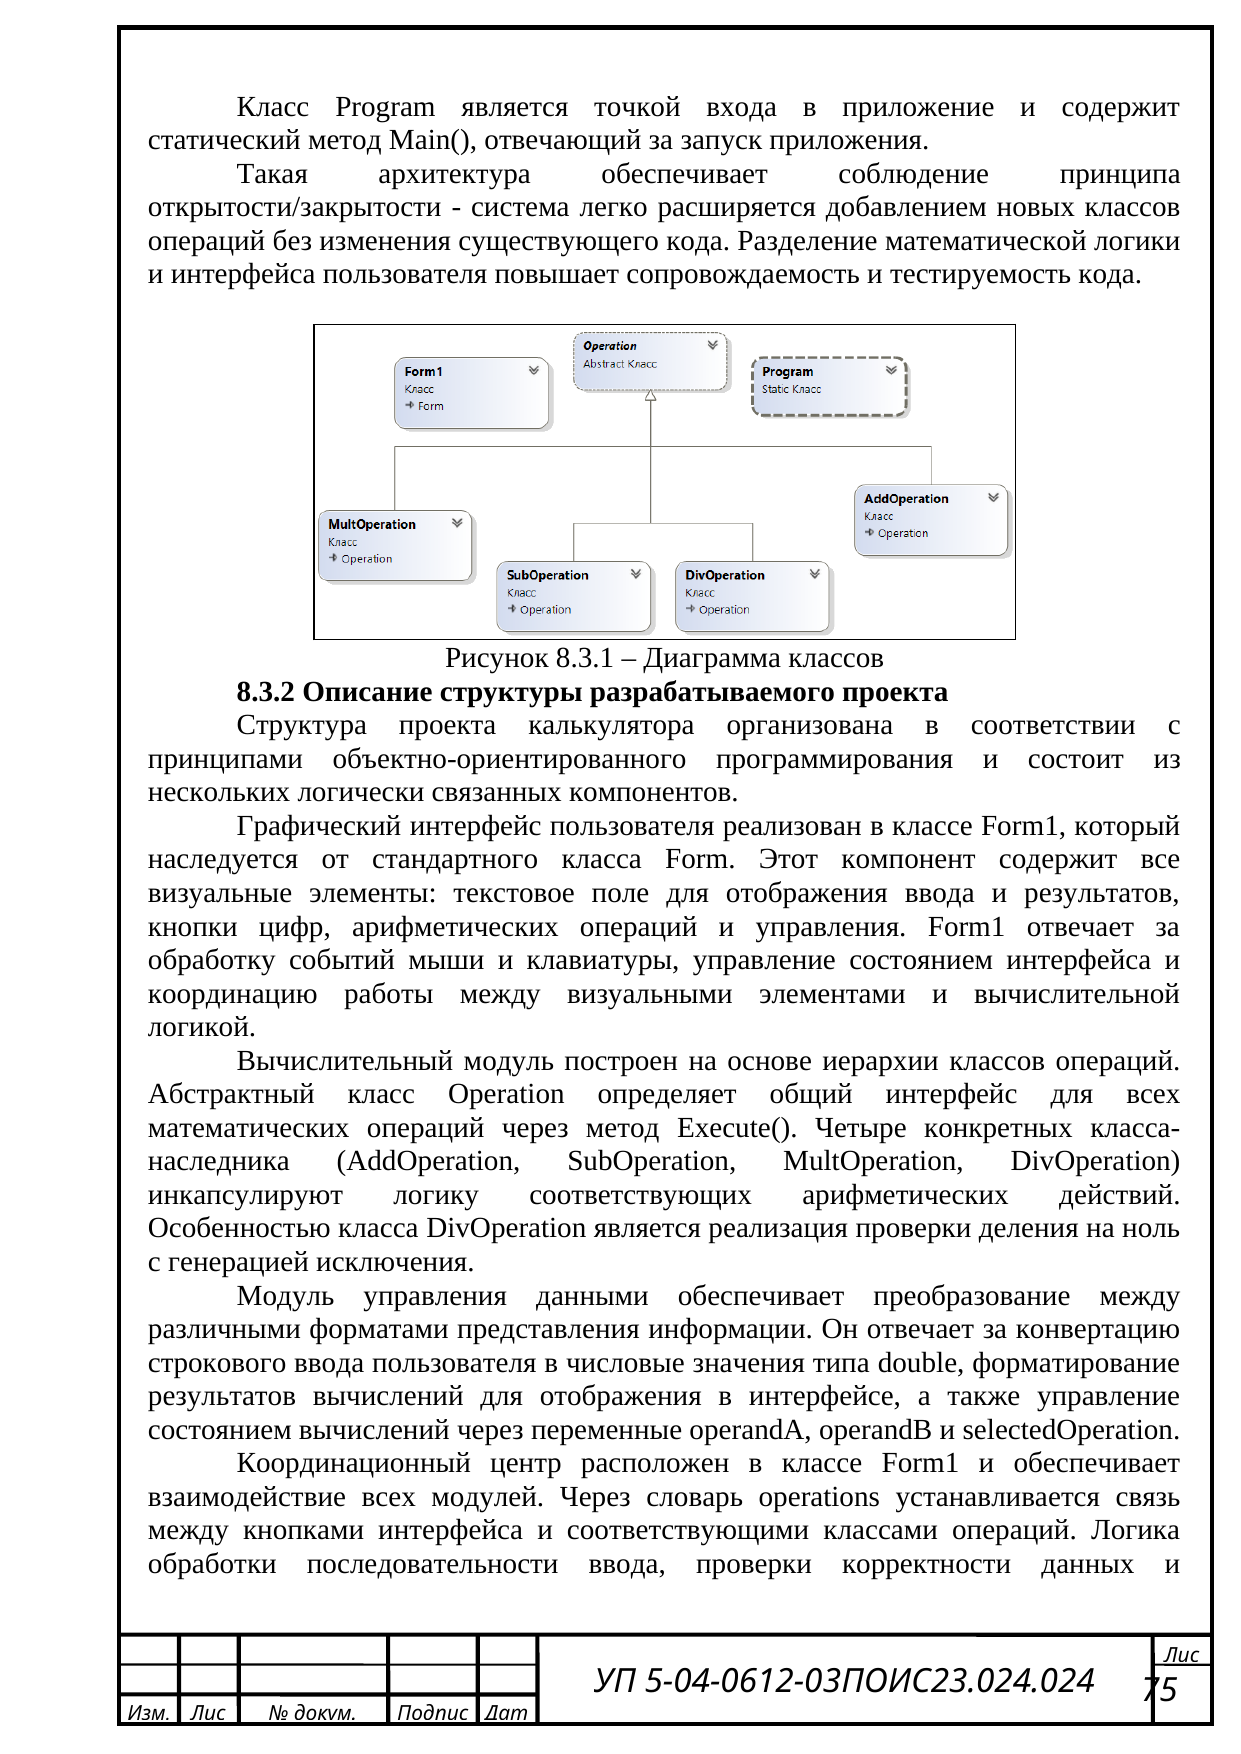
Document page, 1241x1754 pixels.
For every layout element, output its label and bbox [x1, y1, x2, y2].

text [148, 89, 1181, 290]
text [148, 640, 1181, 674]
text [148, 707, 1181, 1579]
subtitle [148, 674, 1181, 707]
picture [315, 325, 1015, 639]
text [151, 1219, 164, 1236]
